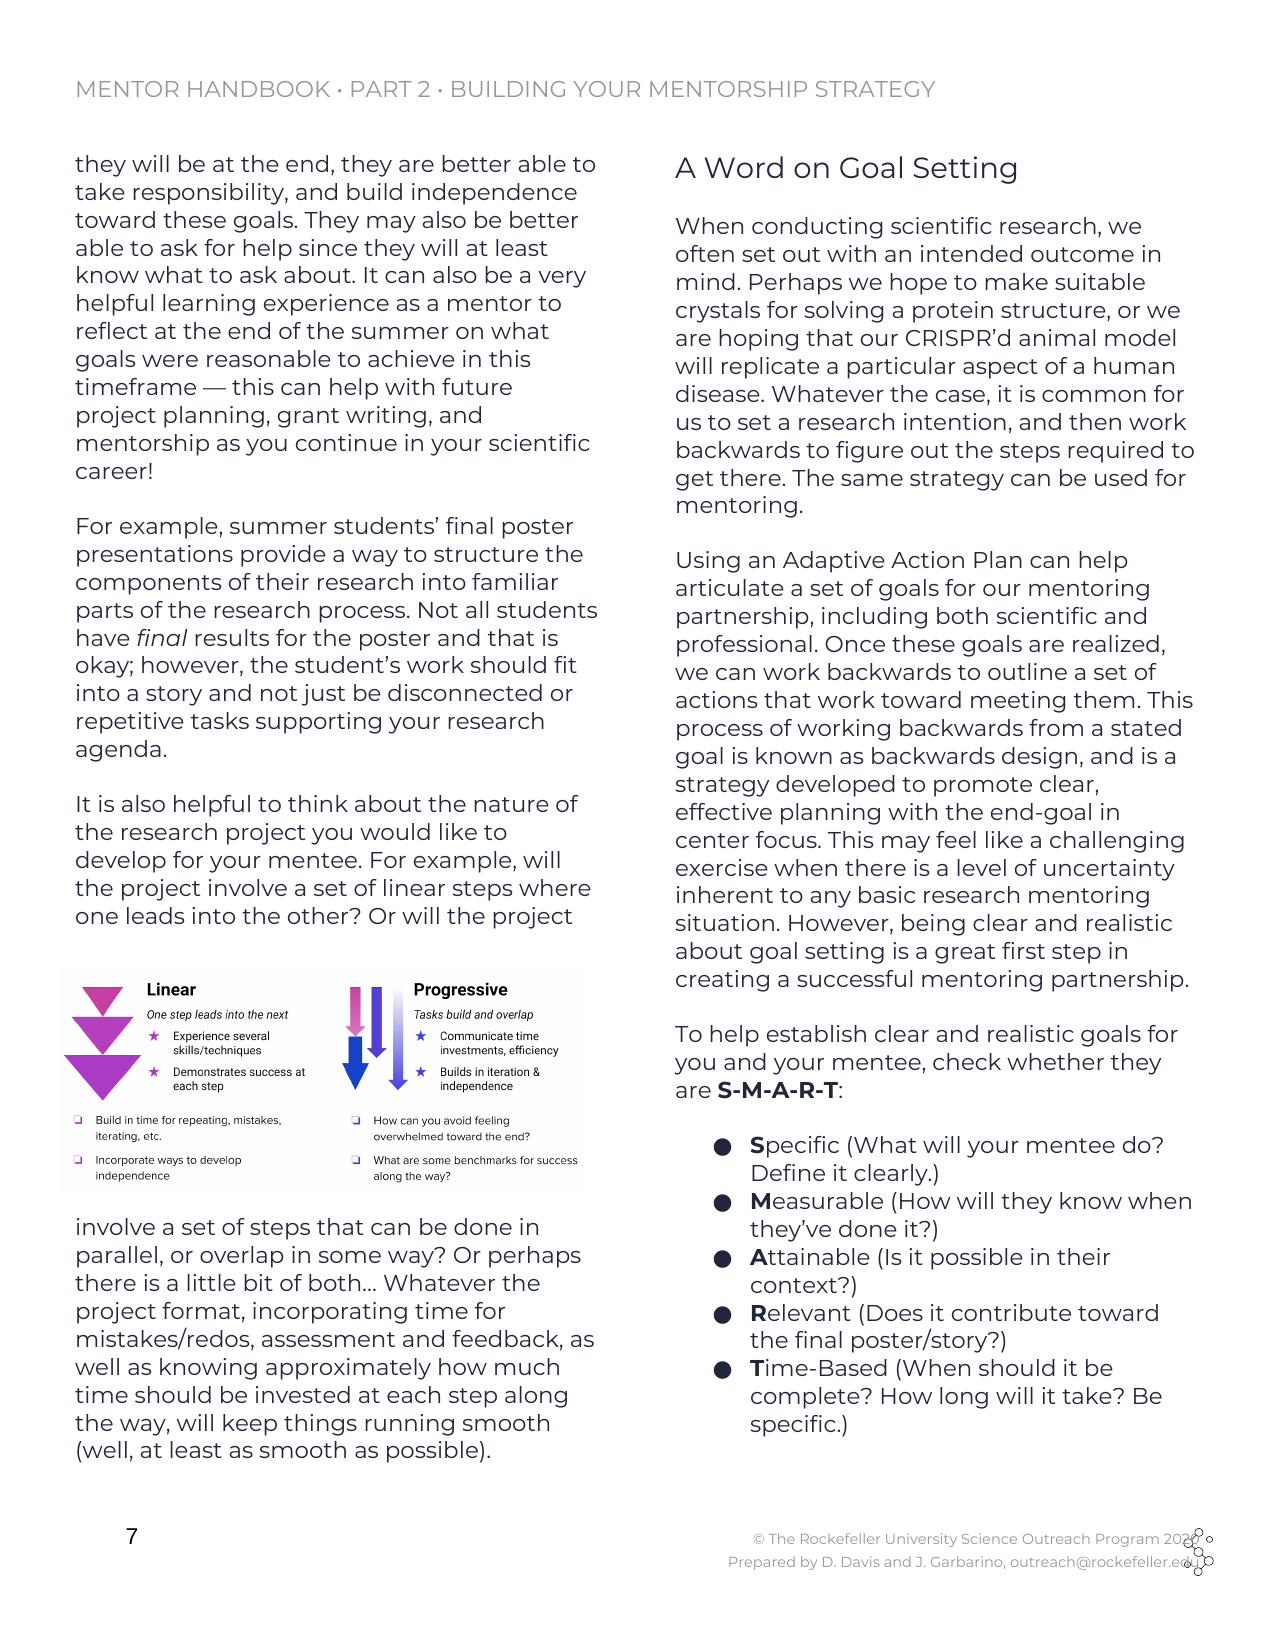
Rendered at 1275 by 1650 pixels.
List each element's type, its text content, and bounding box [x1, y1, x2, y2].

text A Word on Goal Setting [675, 150, 1200, 186]
list Time-Based (When should it be complete? How long will it take? Be specific.) [712, 1355, 1200, 1438]
text To help establish clear and realistic goals for you and your mentee, check whether they are S-M-A-R-T: [675, 1021, 1200, 1104]
text Using an Adaptive Action Plan can help articulate a set of goals for our mentoring partnership, including both scientific and professional. Once these goals are realized, we can work backwards to outline a set of actions that work toward meeting them. This process of working backwards from a stated goal is known as backwards design, and is a strategy developed to promote clear, effective planning with the end-goal in center focus. This may feel like a challenging exercise when there is a level of uncertainty inherent to any basic research mentoring situation. However, being clear and realistic about goal setting is a great first step in creating a successful mentoring partnership. [675, 547, 1200, 993]
list Relevant (Does it contribute toward the final poster/story?) [712, 1299, 1200, 1355]
list Measurable (How will they know when they’ve done it?) [712, 1187, 1200, 1243]
text When conducting scientific research, we often set out with an intended outcome in mind. Perhaps we hope to make suitable crystals for solving a protein structure, or we are hoping that our CRISPR’d animal model will replicate a particular aspect of a human disease. Whatever the case, it is common for us to set a research intention, and then work backwards to figure out the steps required to get there. The same strategy can be used for mentoring. [675, 213, 1200, 520]
picture [1182, 1527, 1214, 1577]
list Attainable (Is it possible in their context?) [712, 1243, 1200, 1299]
list Specific (What will your mentee do? Define it clearly.) [712, 1131, 1200, 1187]
text For example, summer students’ final poster presentations provide a way to structure the components of their research into familiar parts of the research process. Not all students have final results for the poster and that is okay; however, the student’s work should fit into a story and not just be disconnected or repetitive tasks supporting your research agenda. [75, 512, 600, 763]
picture [59, 965, 585, 1195]
